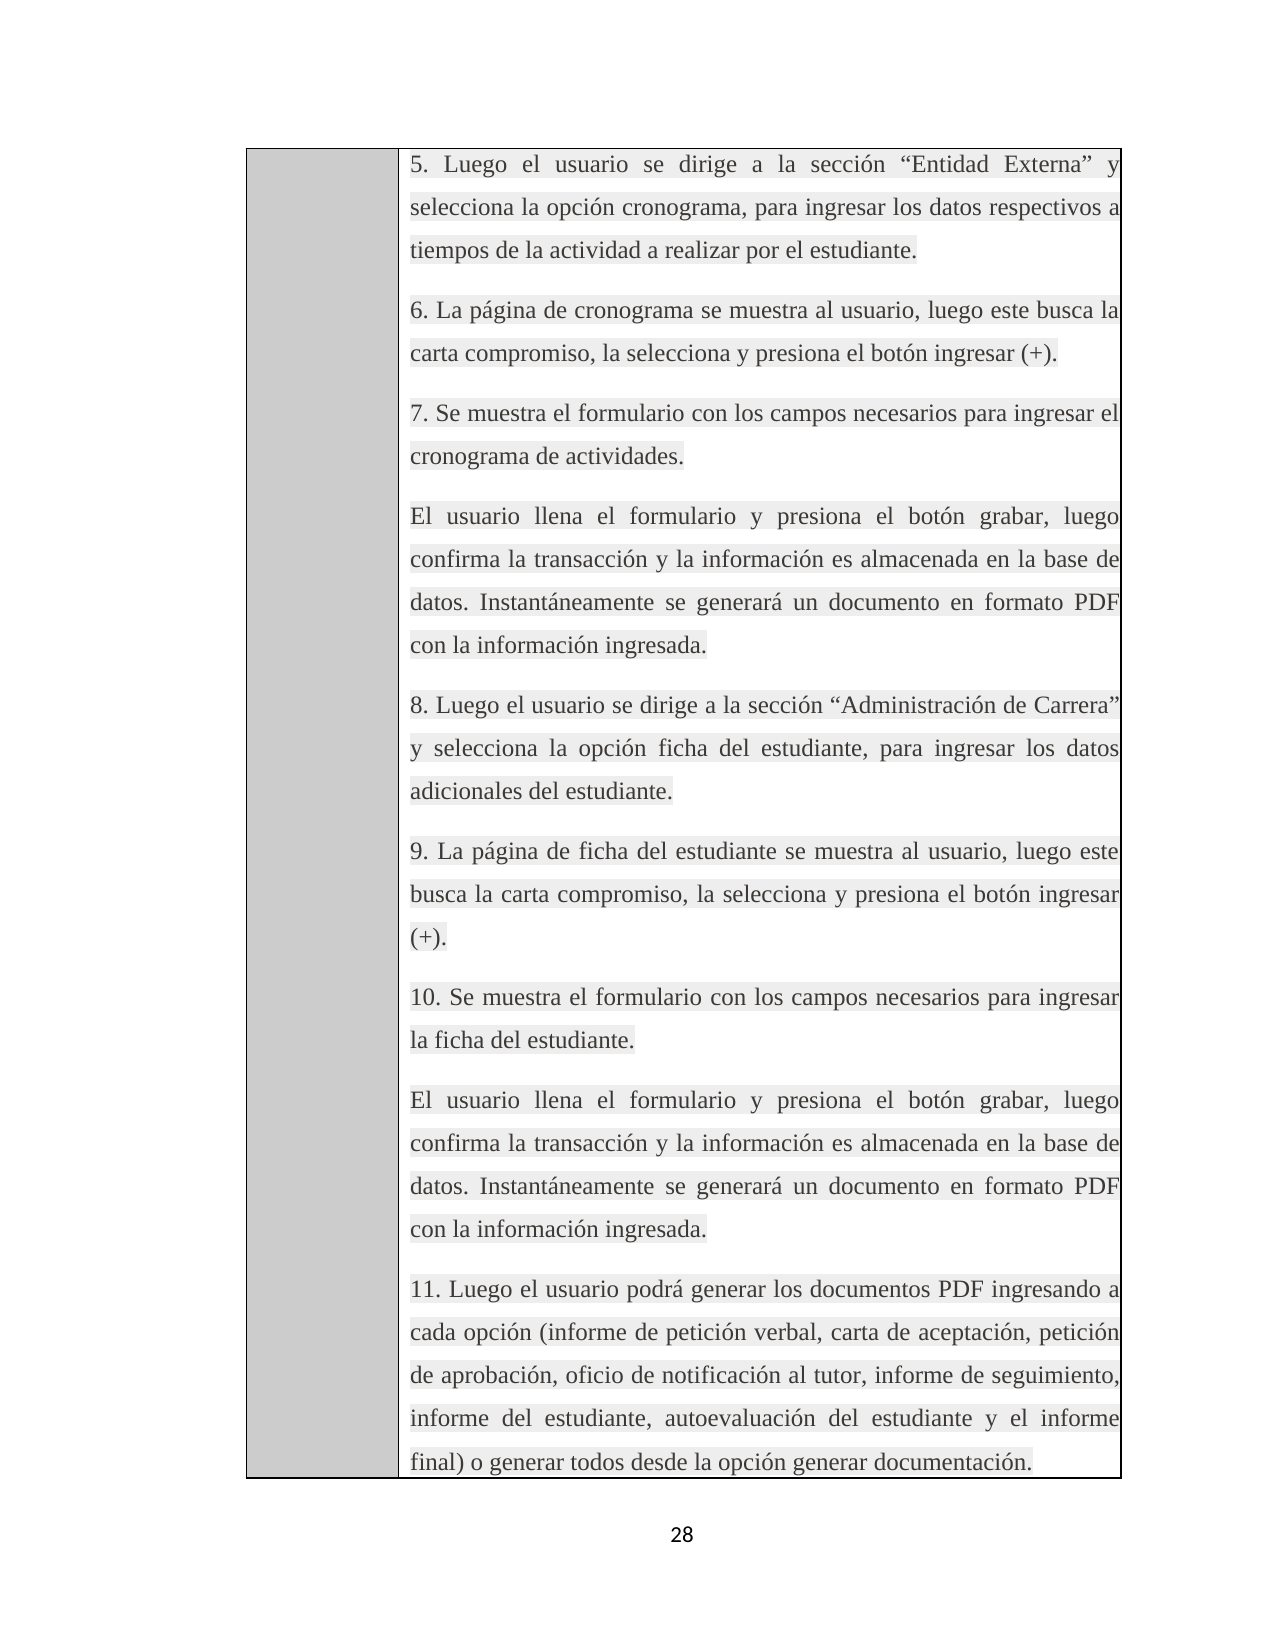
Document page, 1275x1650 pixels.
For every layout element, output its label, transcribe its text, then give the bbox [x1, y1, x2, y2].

table_cell [247, 149, 398, 1477]
table_cell 5. Luego el usuario se dirige a la sección “Entidad Externa” y selecciona la opción cronograma, para ingresar los datos respectivos a tiempos de la actividad a realizar por el estudiante. 6. La página de cronograma se muestra al usuario, luego este busca la carta compromiso, la selecciona y presiona el botón ingresar (+). 7. Se muestra el formulario con los campos necesarios para ingresar el cronograma de actividades. El usuario llena el formulario y presiona el botón grabar, luego confirma la transacción y la información es almacenada en la base de datos. Instantáneamente se generará un documento en formato PDF con la información ingresada. 8. Luego el usuario se dirige a la sección “Administración de Carrera” y selecciona la opción ficha del estudiante, para ingresar los datos adicionales del estudiante. 9. La página de ficha del estudiante se muestra al usuario, luego este busca la carta compromiso, la selecciona y presiona el botón ingresar (+). 10. Se muestra el formulario con los campos necesarios para ingresar la ficha del estudiante. El usuario llena el formulario y presiona el botón grabar, luego confirma la transacción y la información es almacenada en la base de datos. Instantáneamente se generará un documento en formato PDF con la información ingresada. 11. Luego el usuario podrá generar los documentos PDF ingresando a cada opción (informe de petición verbal, carta de aceptación, petición de aprobación, oficio de notificación al tutor, informe de seguimiento, informe del estudiante, autoevaluación del estudiante y el informe final) o generar todos desde la opción generar documentación. [399, 149, 1120, 1477]
